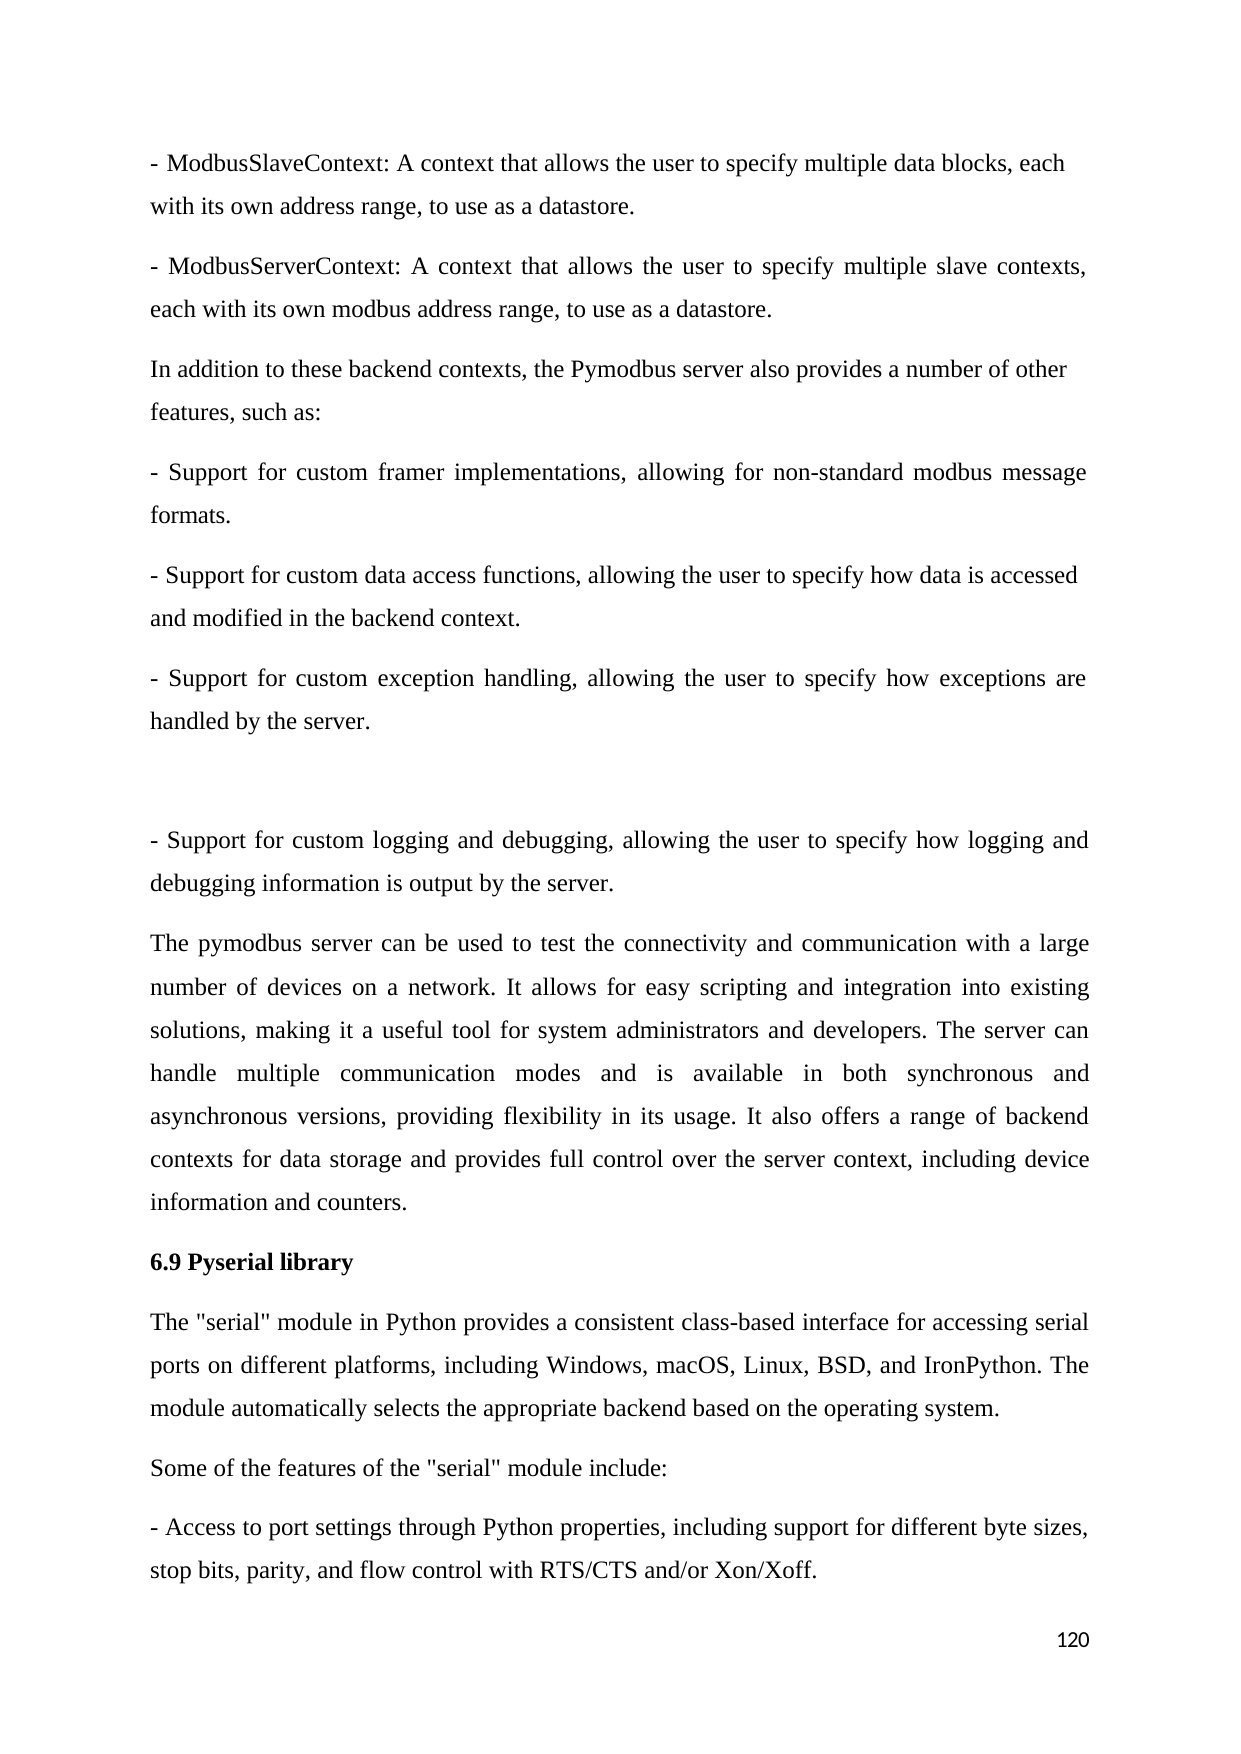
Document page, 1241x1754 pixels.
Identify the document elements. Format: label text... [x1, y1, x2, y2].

text In addition to these backend contexts, the Pymodbus server also provides a number of other features, such as: [150, 354, 1090, 426]
text The "serial" module in Python provides a consistent class-based interface for accessing serial ports on different platforms, including Windows, macOS, Linux, BSD, and IronPython. The module automatically selects the appropriate backend based on the operating system. [150, 1307, 1090, 1422]
list Support for custom exception handling, allowing the user to specify how exceptions are handled by the server. [150, 663, 1090, 734]
list Support for custom data access functions, allowing the user to specify how data is accessed and modified in the backend context. [150, 560, 1089, 632]
text Some of the features of the "serial" module include: [150, 1453, 1215, 1482]
list Access to port settings through Python properties, including support for different byte sizes, stop bits, parity, and flow control with RTS/CTS and/or Xon/Xoff. [150, 1512, 1090, 1584]
list Support for custom framer implementations, allowing for non-standard modbus message formats. [150, 457, 1090, 529]
list ModbusSlaveContext: A context that allows the user to specify multiple data blocks, each with its own address range, to use as a datastore. [150, 148, 1089, 220]
list ModbusServerContext: A context that allows the user to specify multiple slave contexts, each with its own modbus address range, to use as a datastore. [150, 251, 1090, 323]
list Support for custom logging and debugging, allowing the user to specify how logging and debugging information is output by the server. [150, 825, 1090, 897]
subtitle Pyserial library [150, 1247, 1215, 1276]
text The pymodbus server can be used to test the connectivity and communication with a large number of devices on a network. It allows for easy scripting and integration into existing solutions, making it a useful tool for system administrators and developers. The server can handle multiple communication modes and is available in both synchronous and asynchronous versions, providing flexibility in its usage. It also offers a range of backend contexts for data storage and provides full control over the server context, including device information and counters. [150, 928, 1091, 1216]
